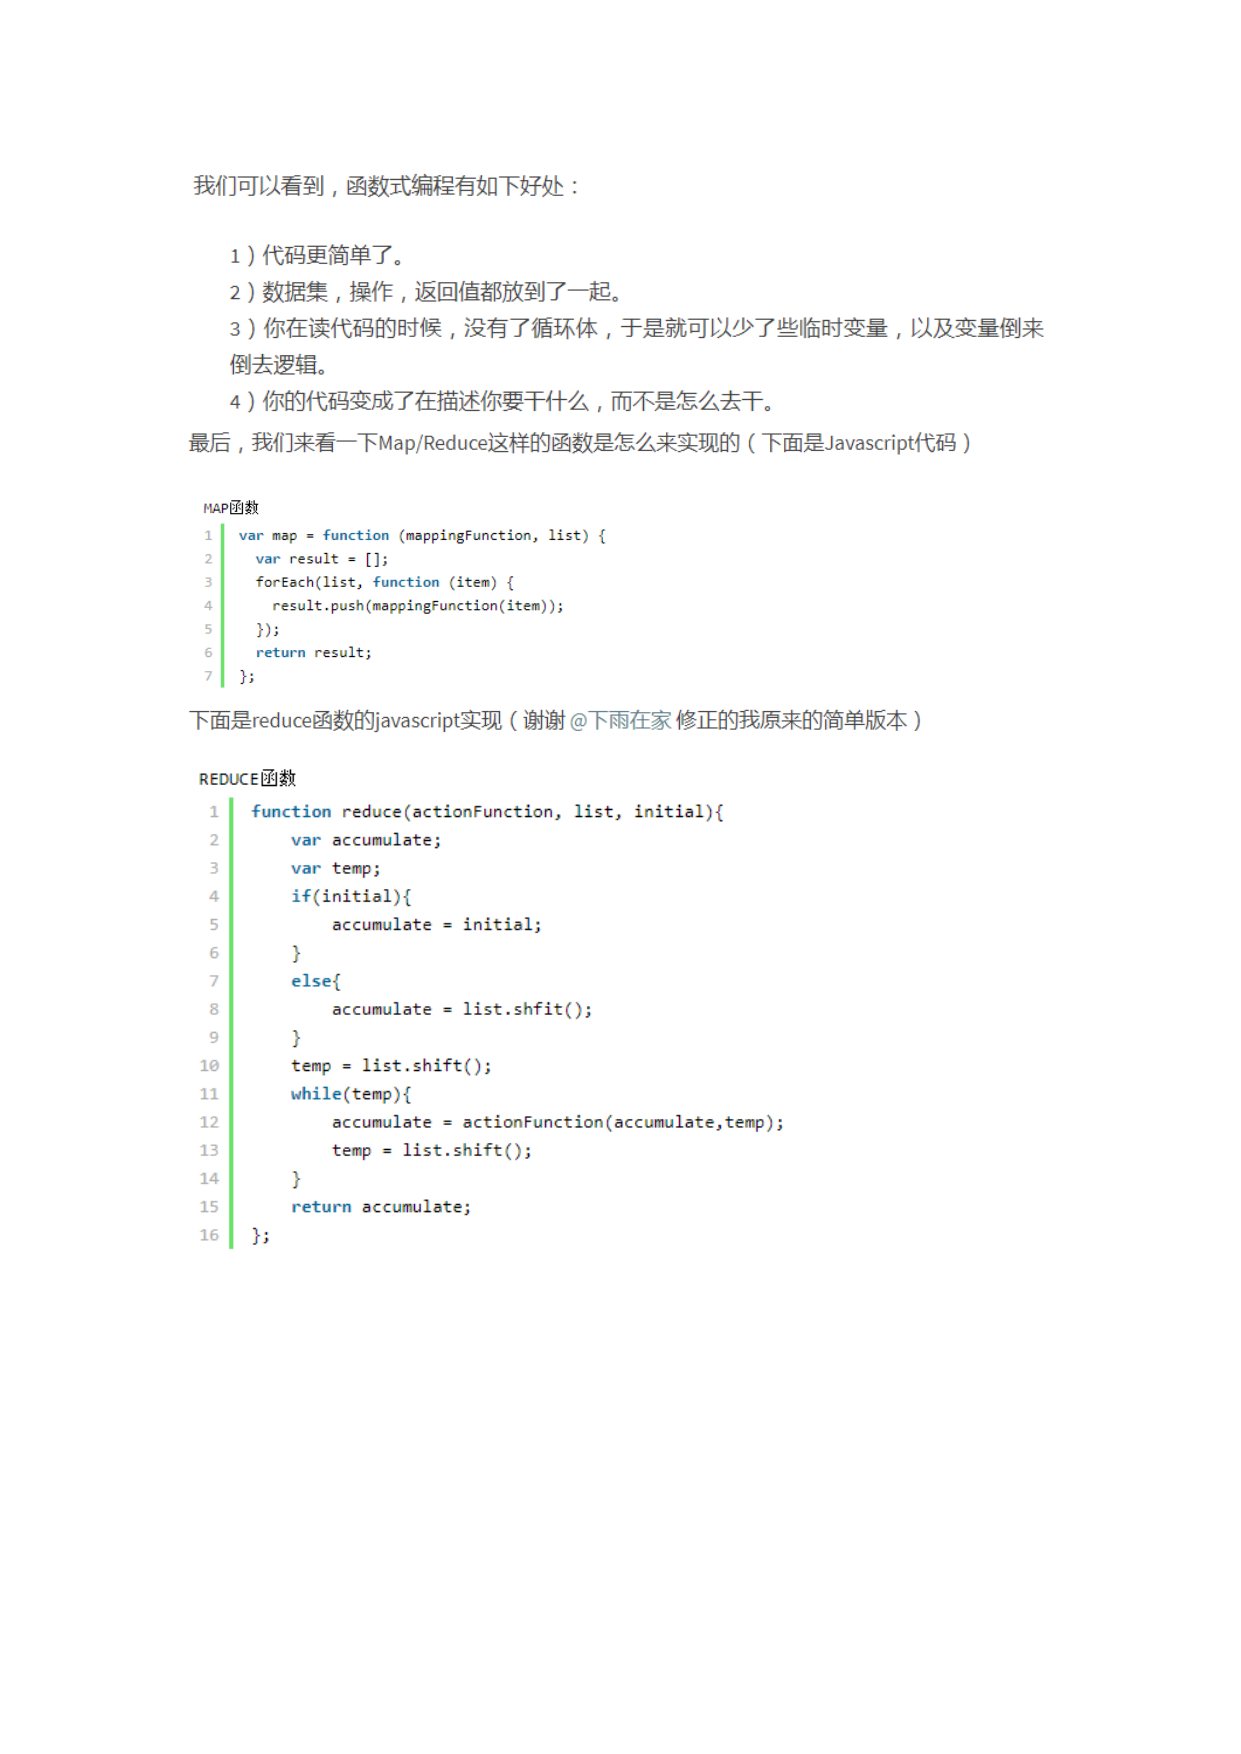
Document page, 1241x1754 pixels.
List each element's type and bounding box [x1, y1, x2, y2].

picture [187, 762, 992, 1252]
picture [187, 431, 1053, 738]
picture [187, 168, 1053, 416]
